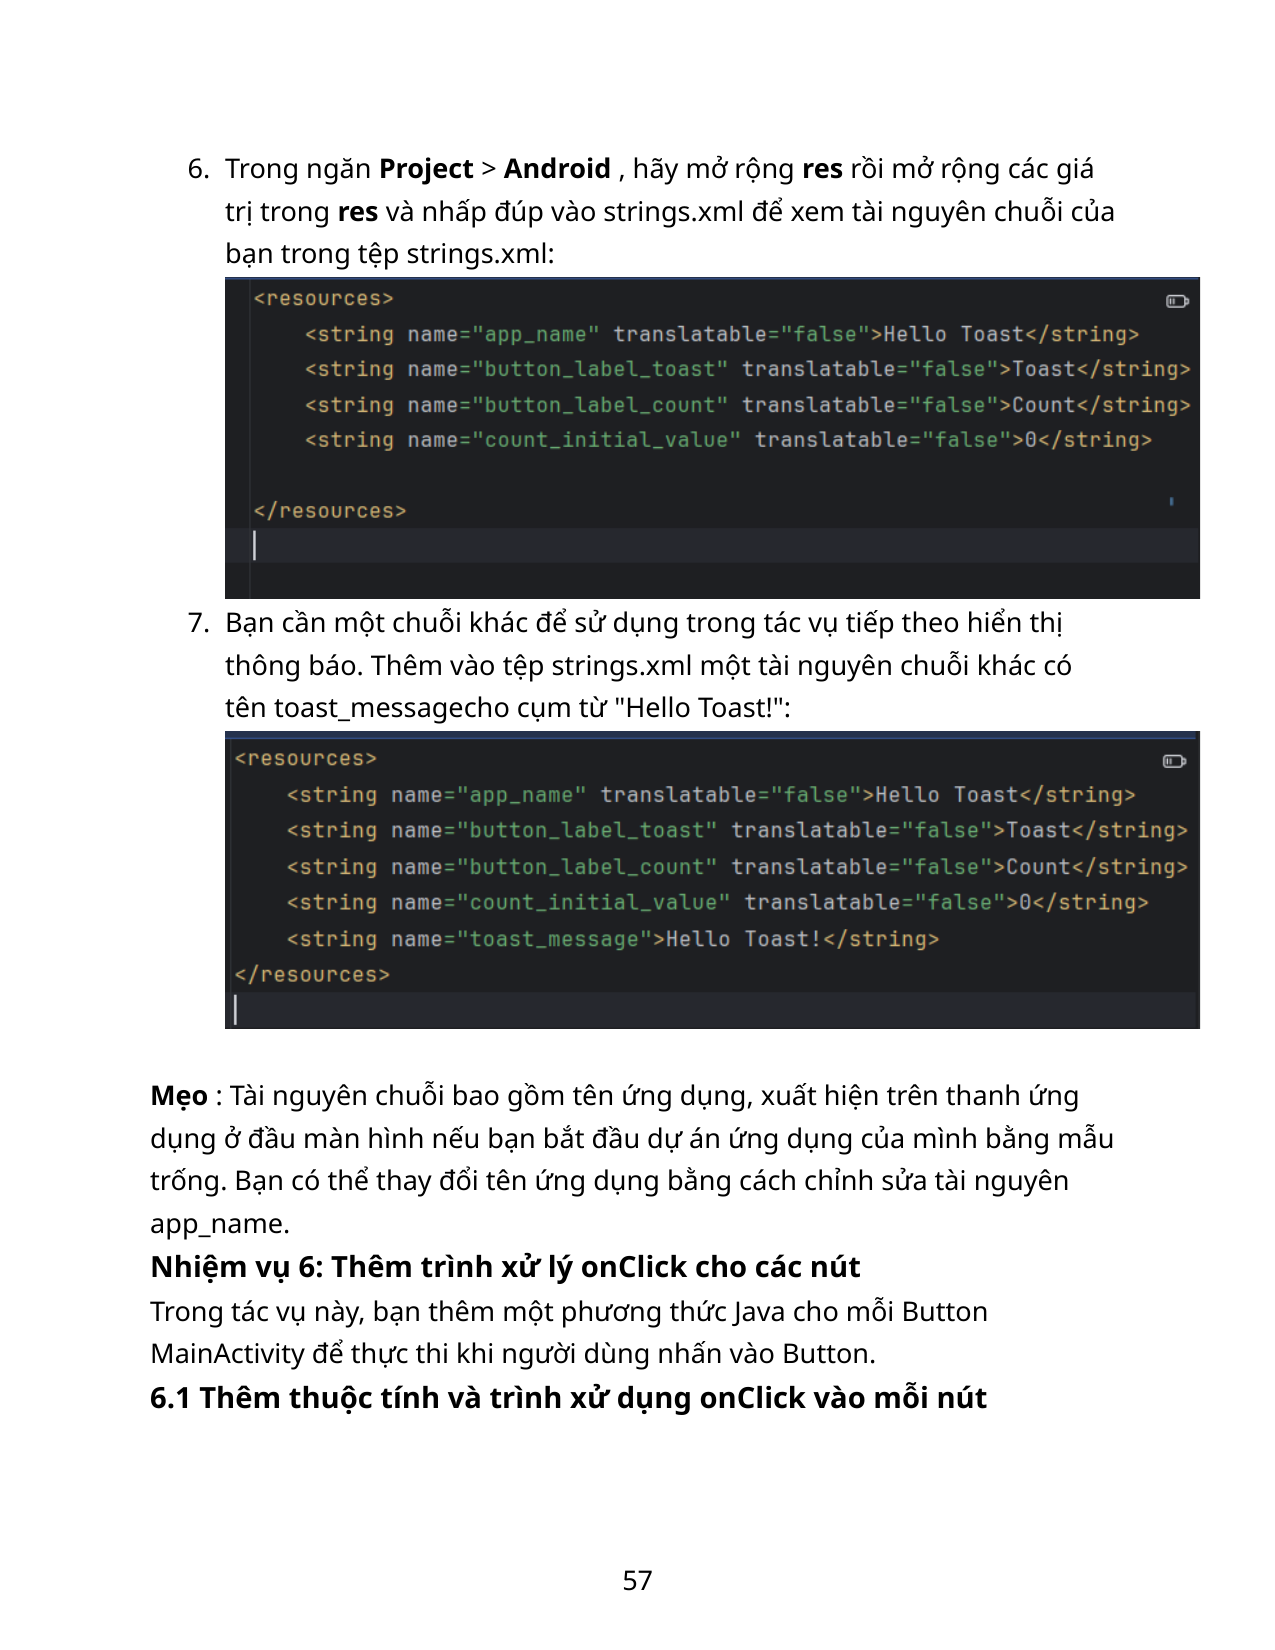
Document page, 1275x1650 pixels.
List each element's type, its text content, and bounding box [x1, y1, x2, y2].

text Mẹo : Tài nguyên chuỗi bao gồm tên ứng dụng, xuất hiện trên thanh ứng dụng ở đầu màn hình nếu bạn bắt đầu dự án ứng dụng của mình bằng mẫu trống. Bạn có thể thay đổi tên ứng dụng bằng cách chỉnh sửa tài nguyên app_name. [150, 1077, 1125, 1241]
picture [225, 277, 1200, 599]
text Trong tác vụ này, bạn thêm một phương thức Java cho mỗi Button MainActivity để thực thi khi người dùng nhấn vào Button. [150, 1292, 1125, 1371]
text 6.1 Thêm thuộc tính và trình xử dụng onClick vào mỗi nút [150, 1377, 1125, 1417]
list Bạn cần một chuỗi khác để sử dụng trong tác vụ tiếp theo hiển thị thông báo. Thêm vào tệp strings.xml một tài nguyên chuỗi khác có tên toast_messagecho cụm từ "Hello Toast!": [187, 604, 1125, 726]
text Nhiệm vụ 6: Thêm trình xử lý onClick cho các nút [150, 1246, 1125, 1286]
list Trong ngăn Project > Android , hãy mở rộng res rồi mở rộng các giá trị trong res và nhấp đúp vào strings.xml để xem tài nguyên chuỗi của bạn trong tệp strings.xml: [187, 150, 1125, 272]
picture [225, 731, 1200, 1029]
